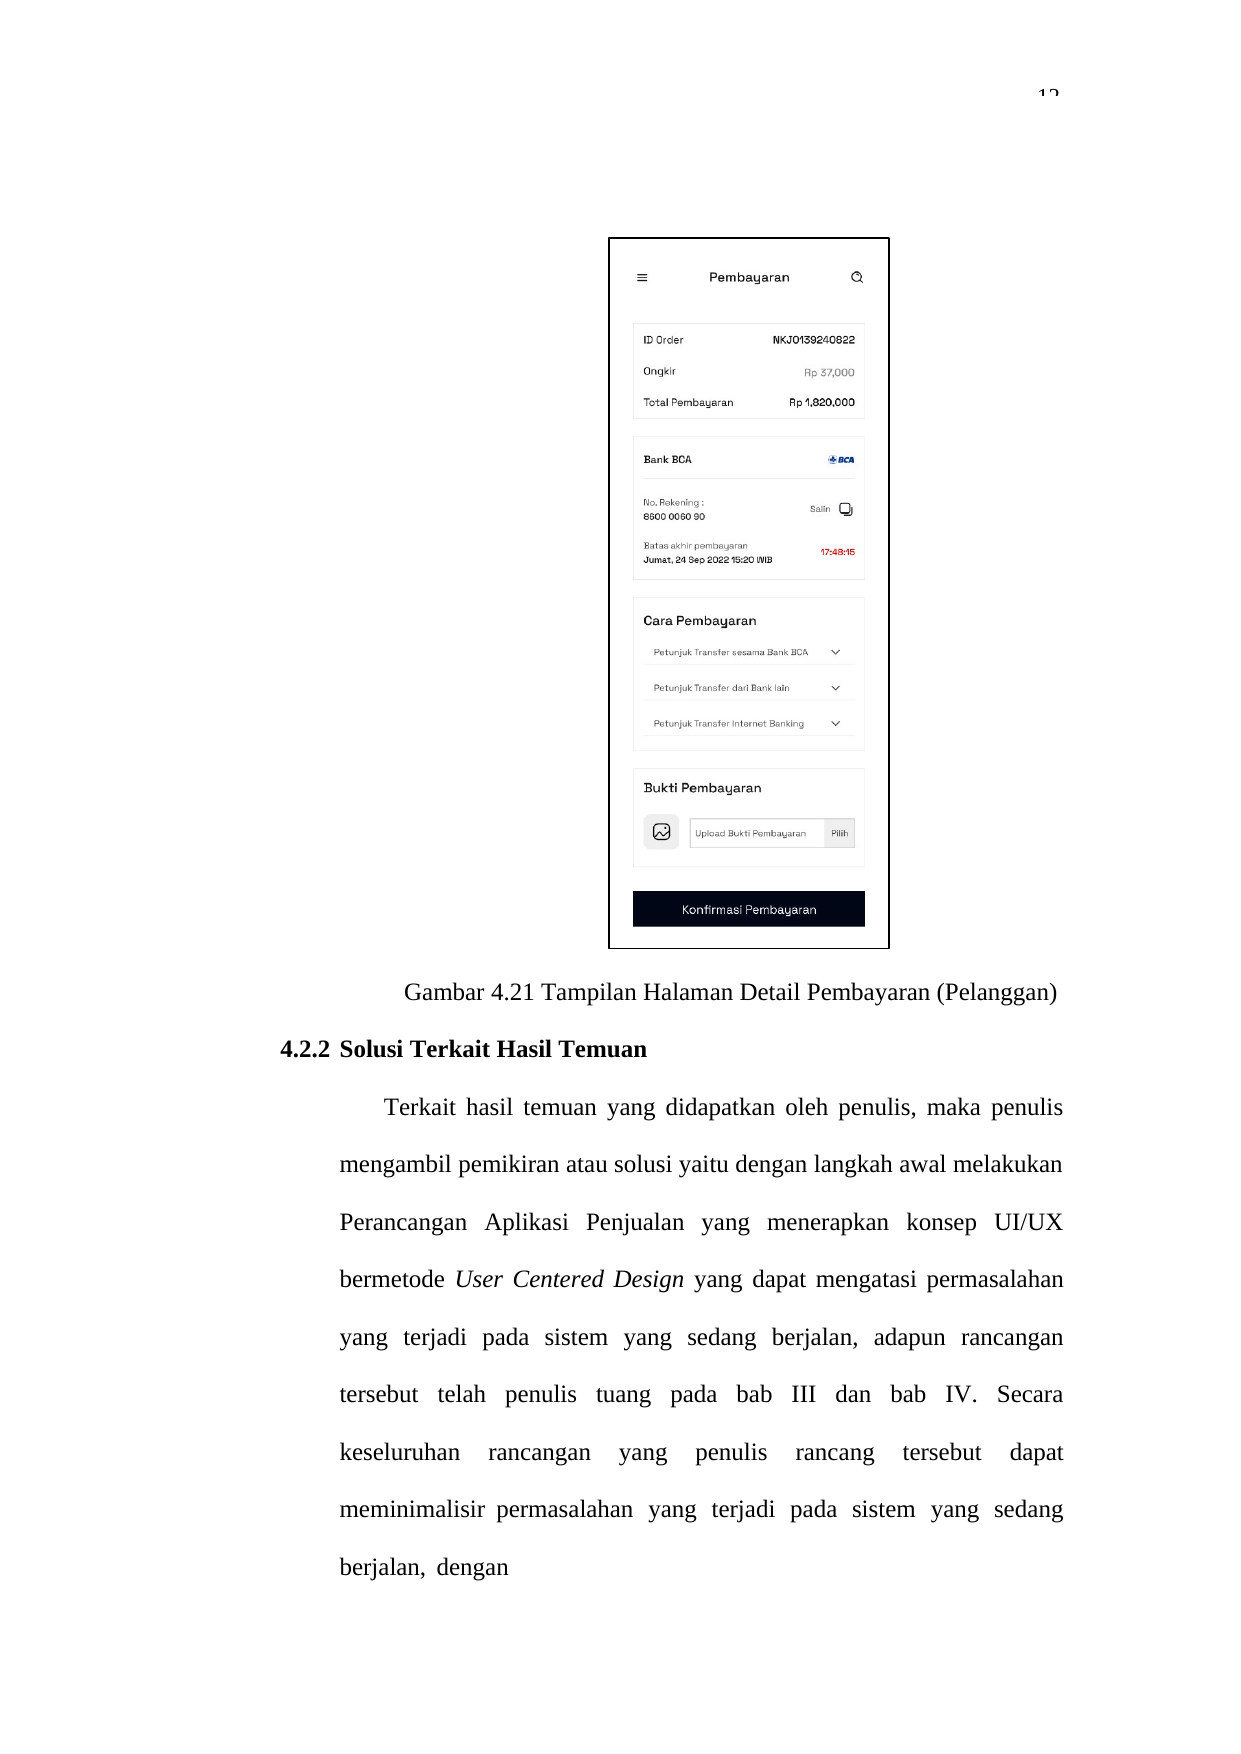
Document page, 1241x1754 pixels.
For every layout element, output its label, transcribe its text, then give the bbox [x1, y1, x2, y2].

list Solusi Terkait Hasil Temuan [280, 1034, 1176, 1063]
text Terkait hasil temuan yang didapatkan oleh penulis, maka penulis mengambil pemikiran atau solusi yaitu dengan langkah awal melakukan Perancangan Aplikasi Penjualan yang menerapkan konsep UI/UX bermetode User Centered Design yang dapat mengatasi permasalahan yang terjadi pada sistem yang sedang berjalan, adapun rancangan tersebut telah penulis tuang pada bab III dan bab IV. Secara keseluruhan rancangan yang penulis rancang tersebut dapat meminimalisir permasalahan yang terjadi pada sistem yang sedang berjalan, dengan [339, 1092, 1064, 1581]
picture [633, 271, 865, 927]
text Gambar 4.21 Tampilan Halaman Detail Pembayaran (Pelanggan) [404, 977, 1176, 1006]
